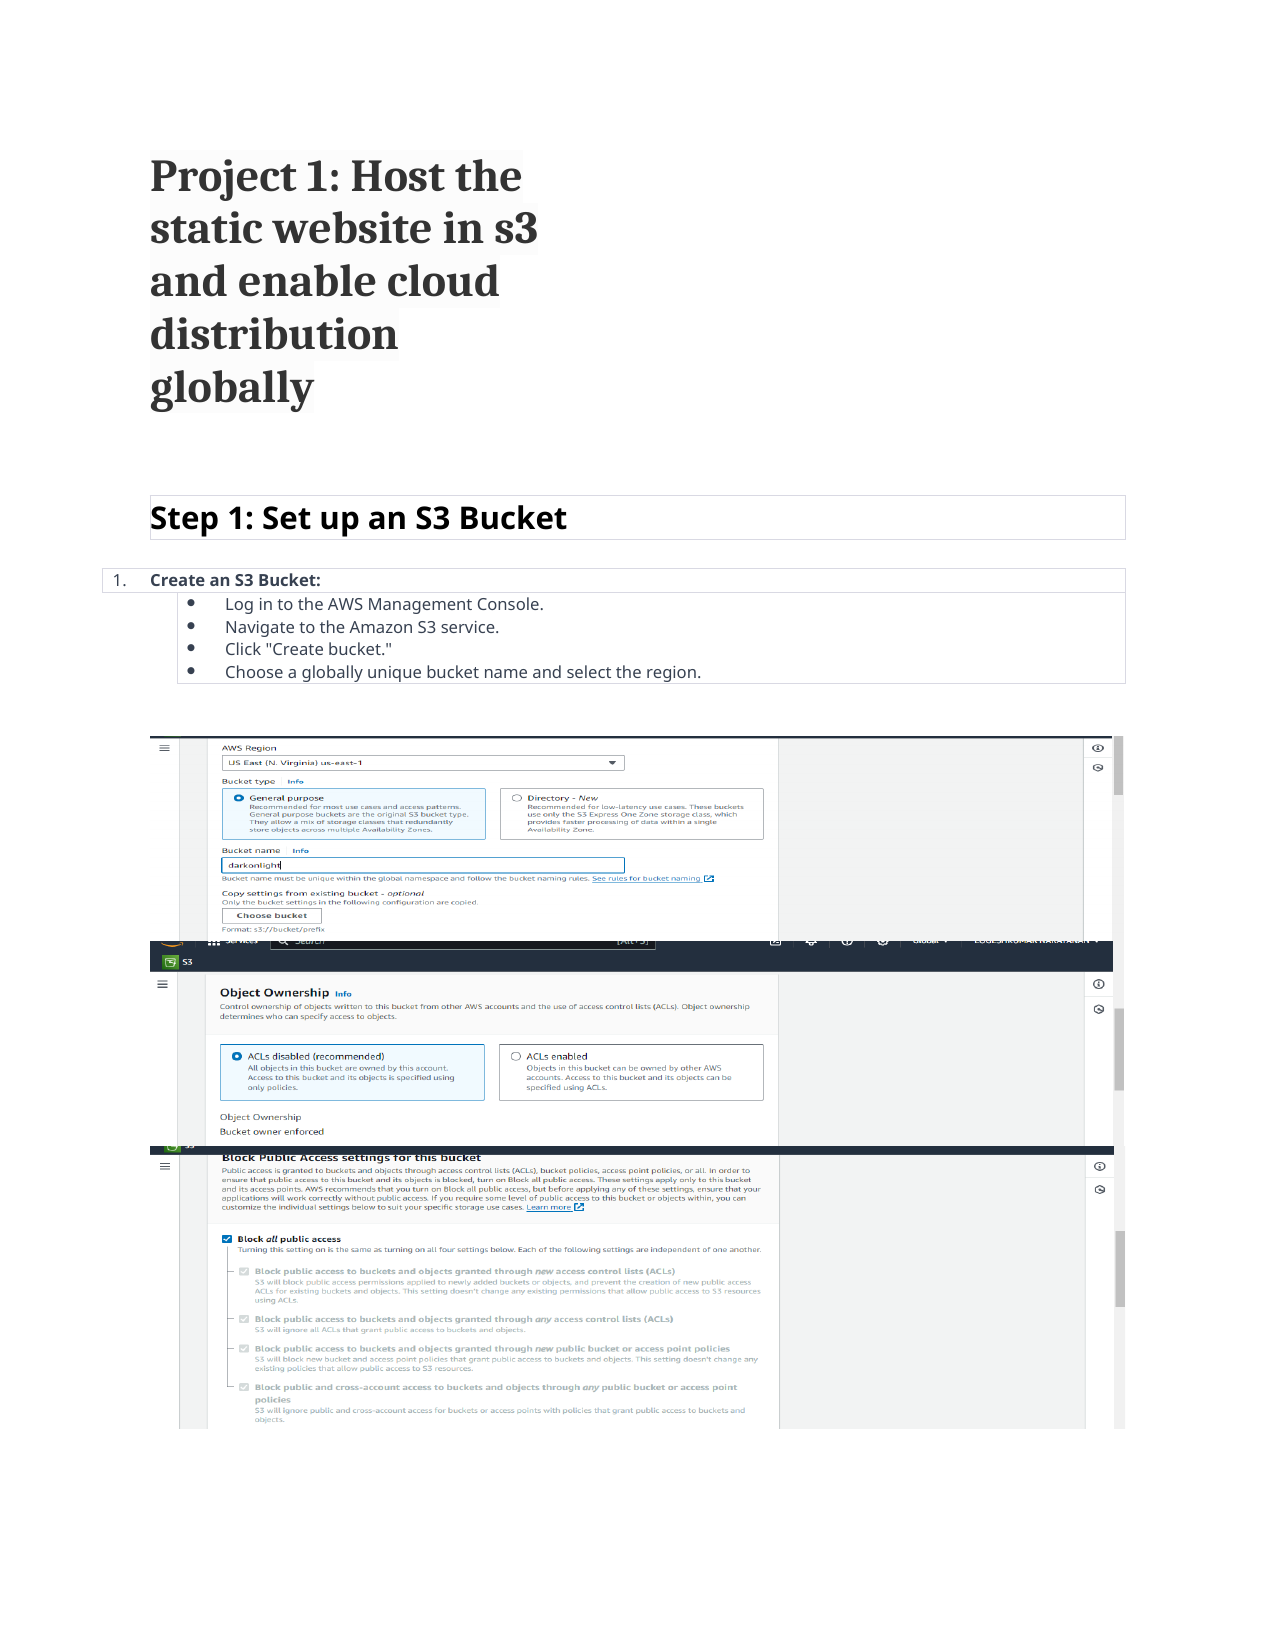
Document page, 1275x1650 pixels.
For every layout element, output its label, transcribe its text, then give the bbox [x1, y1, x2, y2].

list Log in to the AWS Management Console. [178, 593, 1125, 615]
text Project 1: Host the static website in s3 and enable cloud distribution globally [314, 150, 540, 413]
list Click "Create bucket." [178, 637, 1125, 660]
list Choose a globally unique bucket name and select the region. [178, 660, 1125, 683]
list Create an S3 Bucket: [103, 569, 1125, 592]
text Step 1: Set up an S3 Bucket [151, 496, 1125, 539]
picture [150, 736, 1125, 1429]
list Navigate to the Amazon S3 service. [178, 615, 1125, 637]
